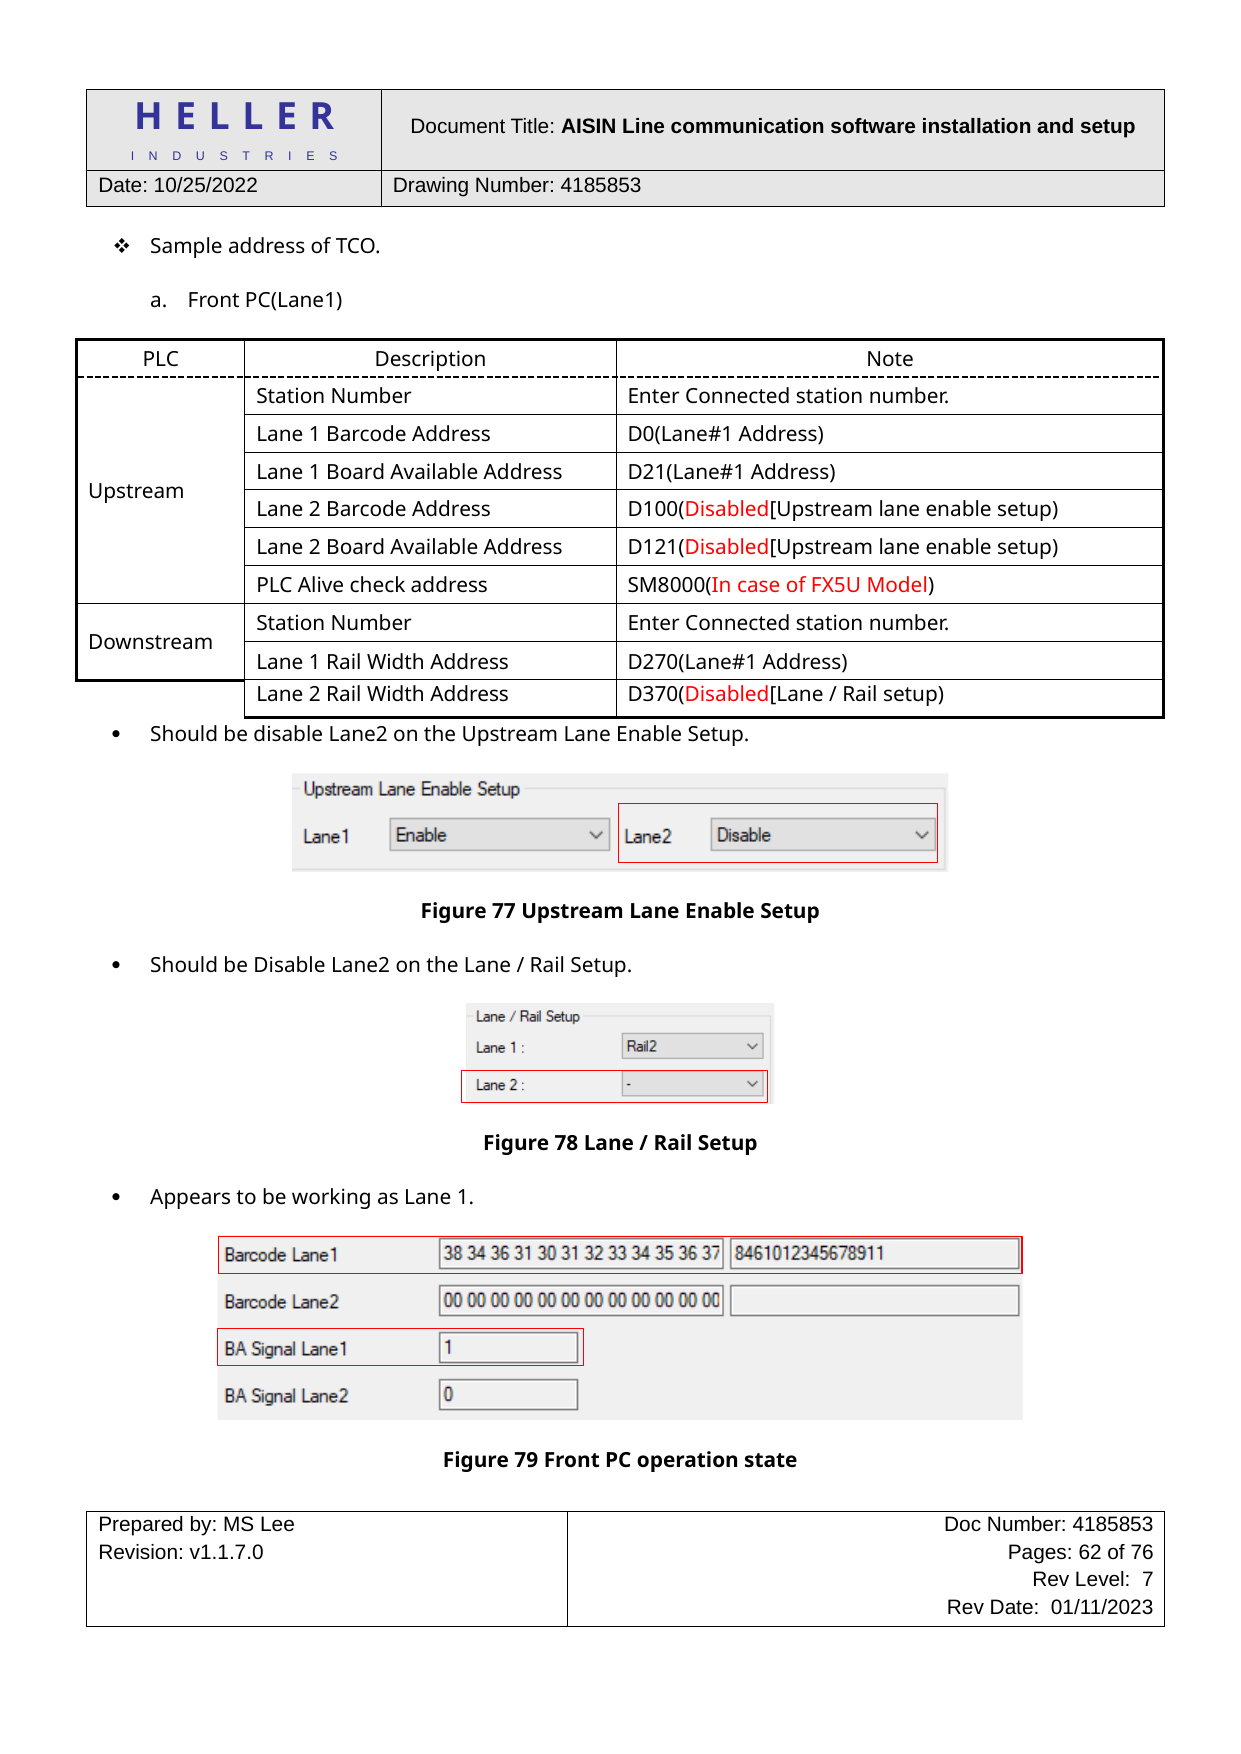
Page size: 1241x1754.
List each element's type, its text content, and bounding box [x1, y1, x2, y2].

picture [465, 1071, 767, 1102]
table_cell Lane 1 Board Available Address [245, 453, 616, 489]
table_cell D100(Disabled[Upstream lane enable setup) [617, 490, 1162, 527]
table_cell D270(Lane#1 Address) [617, 642, 1162, 678]
table_cell Downstream [78, 604, 244, 678]
table_cell D370(Disabled[Lane / Rail setup) [617, 680, 1162, 716]
picture [219, 1237, 1021, 1273]
table_cell Lane 1 Rail Width Address [245, 642, 616, 678]
table_header PLC [78, 341, 244, 376]
list Sample address of TCO. [112, 231, 1165, 260]
list Front PC(Lane1) [150, 285, 1165, 313]
table_cell Upstream [78, 376, 244, 603]
table_cell D0(Lane#1 Address) [617, 415, 1162, 452]
table_cell Station Number [245, 604, 616, 641]
table_cell SM8000(In case of FX5U Model) [617, 566, 1162, 603]
list Should be Disable Lane2 on the Lane / Rail Setup. [112, 950, 1165, 978]
table_cell Station Number [245, 376, 616, 414]
table_cell Lane 2 Barcode Address [245, 490, 616, 527]
table_header Note [617, 341, 1162, 376]
text Figure 79 Front PC operation state [75, 1445, 1165, 1473]
picture [292, 772, 949, 872]
picture [465, 1003, 775, 1104]
list Appears to be working as Lane 1. [112, 1182, 1165, 1210]
table_cell Enter Connected station number. [617, 376, 1162, 414]
list Should be disable Lane2 on the Upstream Lane Enable Setup. [112, 719, 1165, 748]
table_cell D121(Disabled[Upstream lane enable setup) [617, 528, 1162, 565]
table_cell Lane 2 Rail Width Address [245, 680, 616, 716]
table_cell D21(Lane#1 Address) [617, 453, 1162, 489]
table_cell Lane 1 Barcode Address [245, 415, 616, 452]
table_header Description [245, 341, 616, 376]
picture [217, 1235, 1023, 1420]
text Figure 77 Upstream Lane Enable Setup [75, 896, 1165, 925]
table_cell Enter Connected station number. [617, 604, 1162, 641]
picture [218, 1329, 583, 1365]
table_cell Lane 2 Board Available Address [245, 528, 616, 565]
text Figure 78 Lane / Rail Setup [75, 1128, 1165, 1157]
table_cell PLC Alive check address [245, 566, 616, 603]
